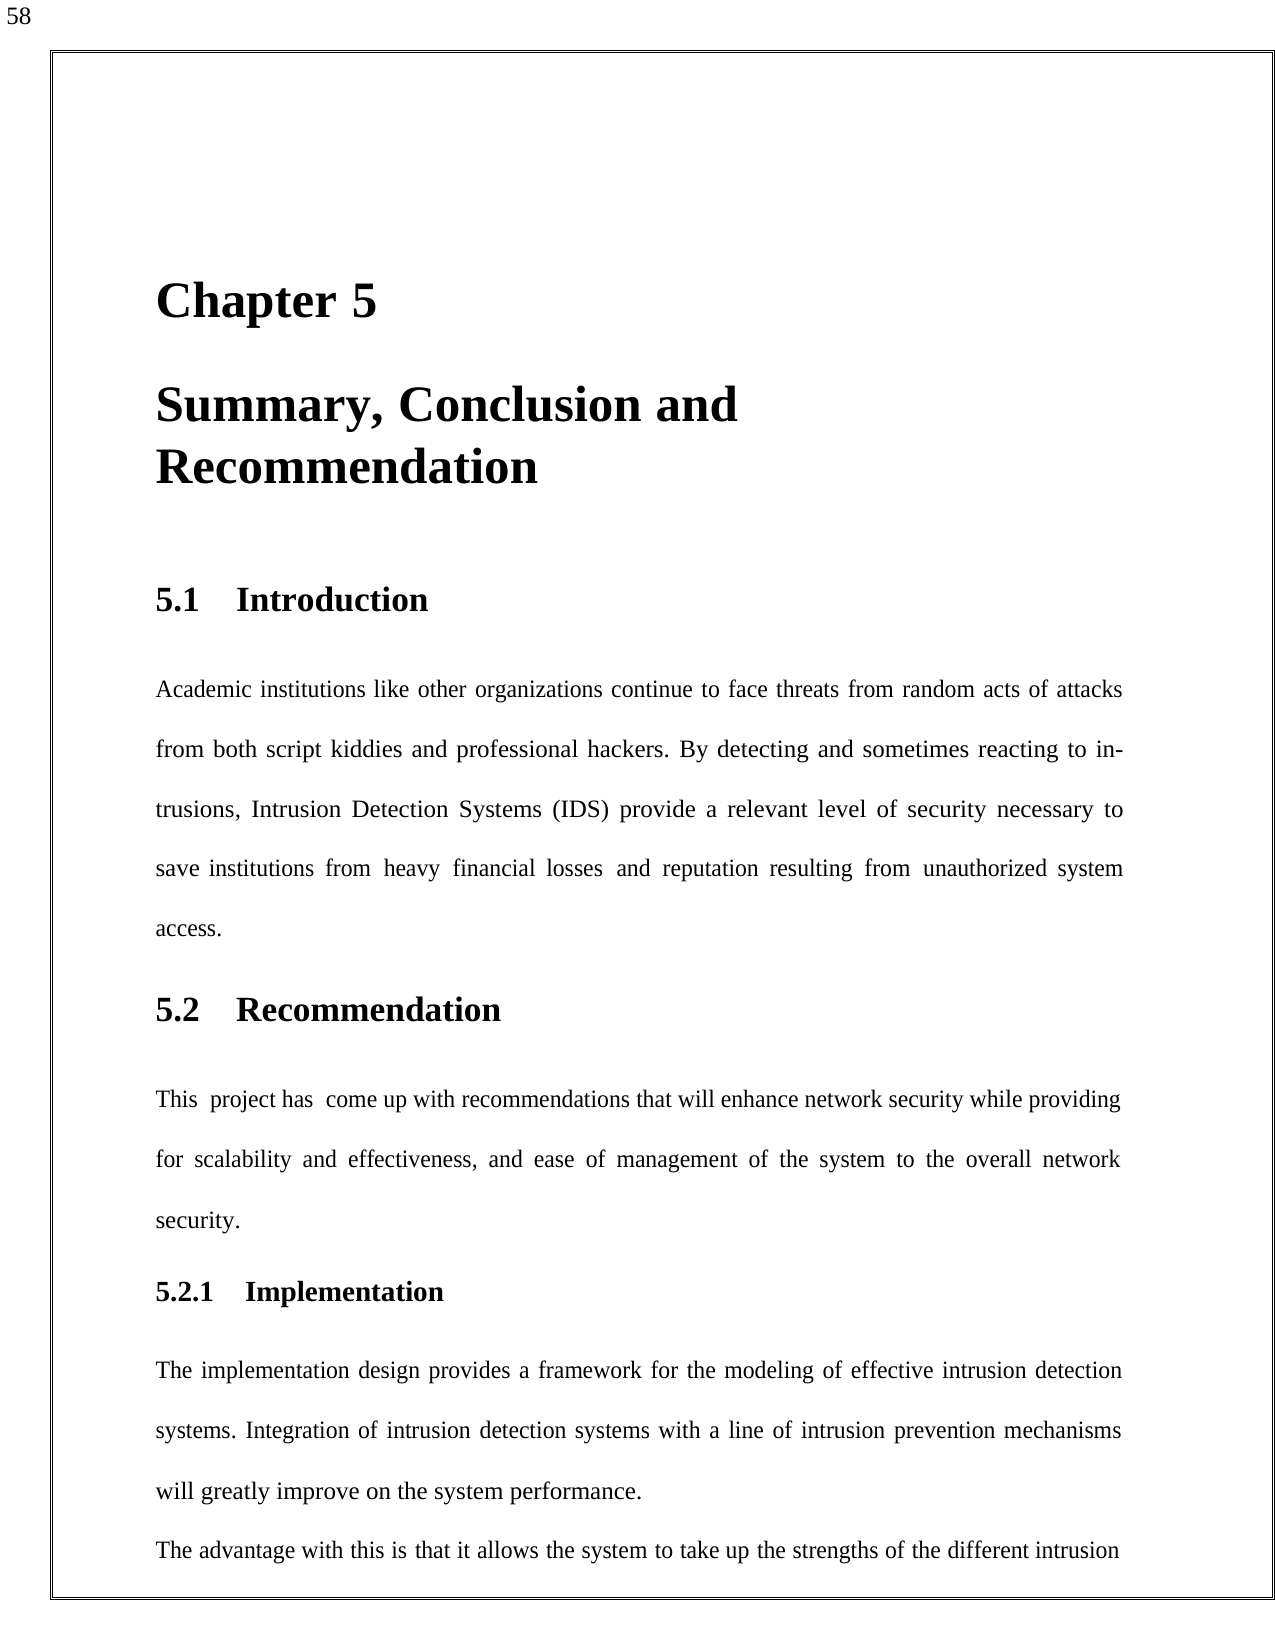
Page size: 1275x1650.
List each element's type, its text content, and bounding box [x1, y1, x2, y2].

subtitle Implementation [155, 1274, 1272, 1308]
subtitle Introduction [155, 578, 1272, 619]
text Academic institutions like other organizations continue to face threats from random acts of attacks from both script kiddies and professional hackers. By detecting and sometimes reacting to in- trusions, Intrusion Detection Systems (IDS) provide a relevant level of security necessary to save institutions from heavy financial losses and reputation resulting from unauthorized system access. [155, 674, 1124, 942]
text Chapter 5 [155, 270, 1272, 329]
text The advantage with this is that it allows the system to take up the strengths of the different intrusion [155, 1536, 1272, 1564]
text The implementation design provides a framework for the modeling of effective intrusion detection systems. Integration of intrusion detection systems with a line of intrusion prevention mechanisms will greatly improve on the system performance. [155, 1355, 1124, 1504]
subtitle Recommendation [155, 988, 1272, 1029]
text Summary, Conclusion and Recommendation [155, 374, 1118, 494]
text This project has come up with recommendations that will enhance network security while providing for scalability and effectiveness, and ease of management of the system to the overall network security. [155, 1084, 1122, 1234]
